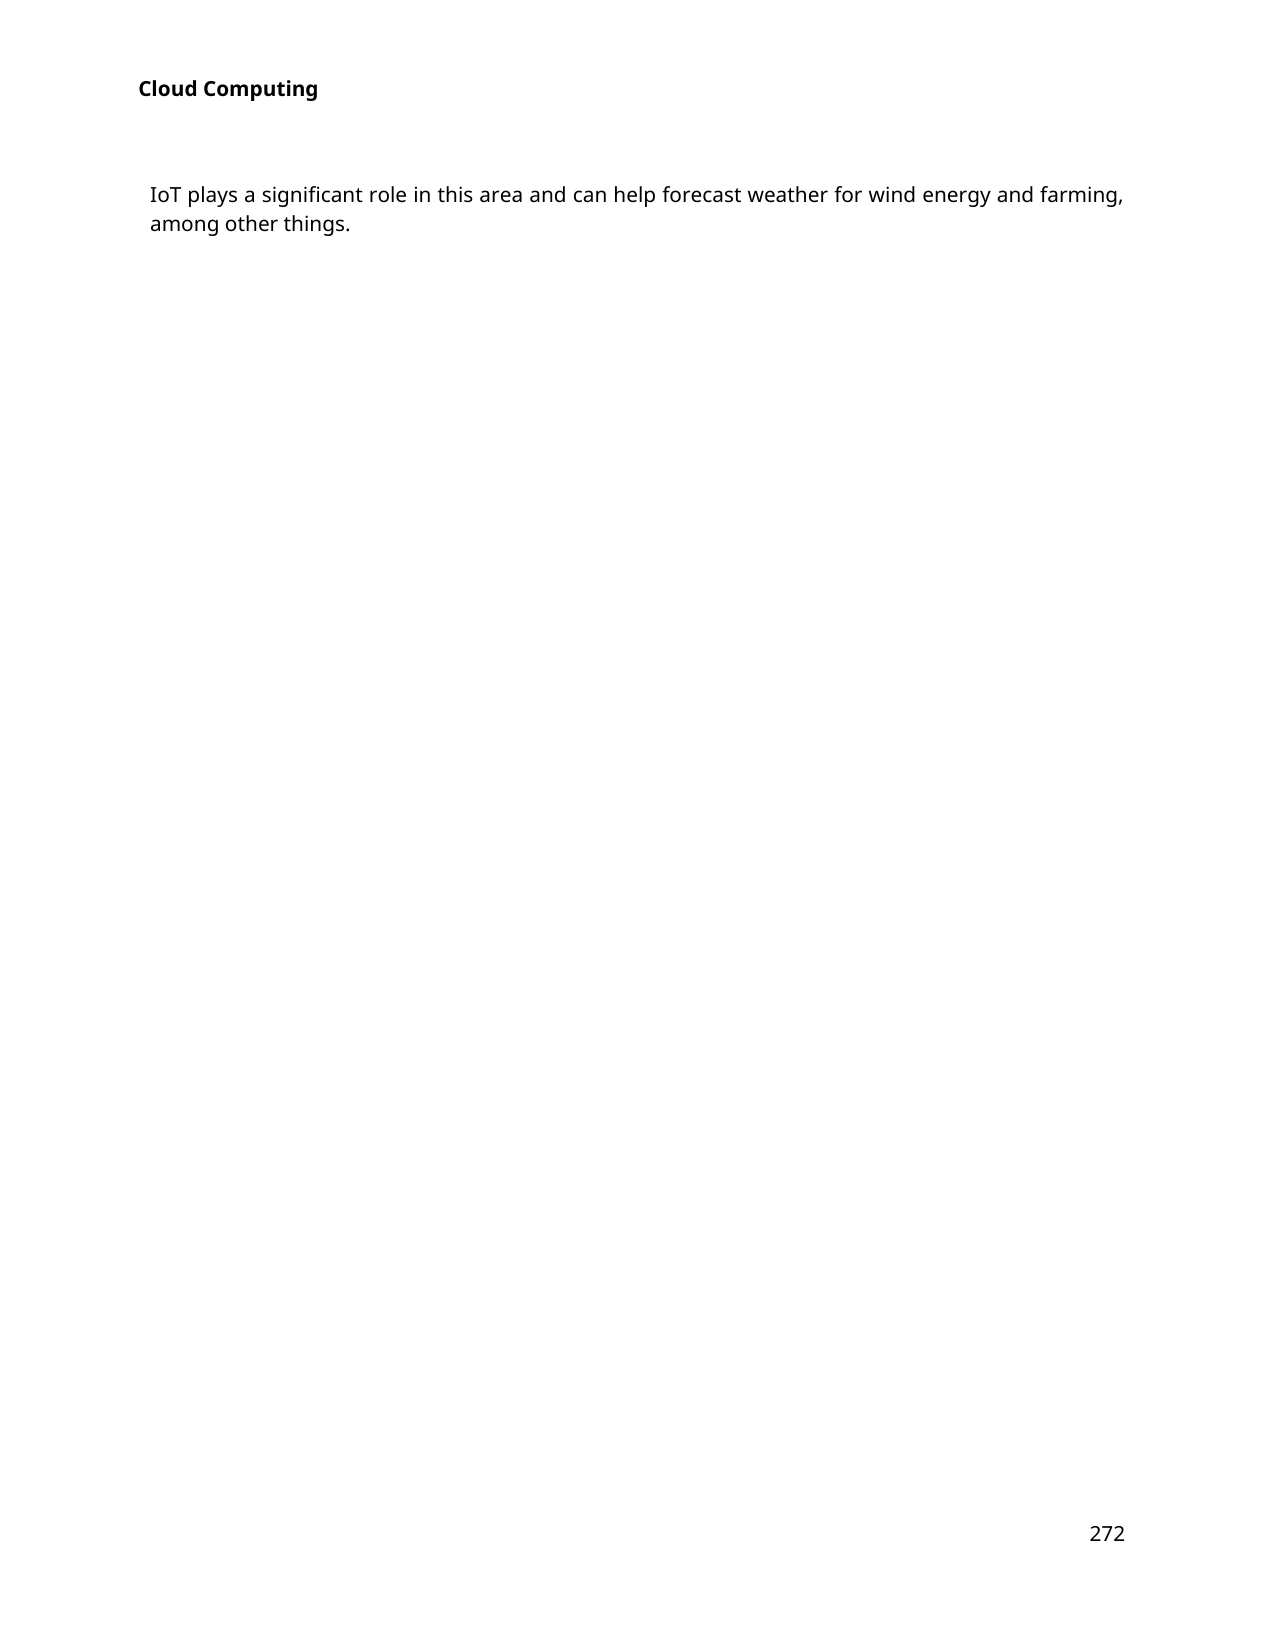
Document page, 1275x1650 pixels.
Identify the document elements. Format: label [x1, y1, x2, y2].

text [150, 181, 1125, 237]
